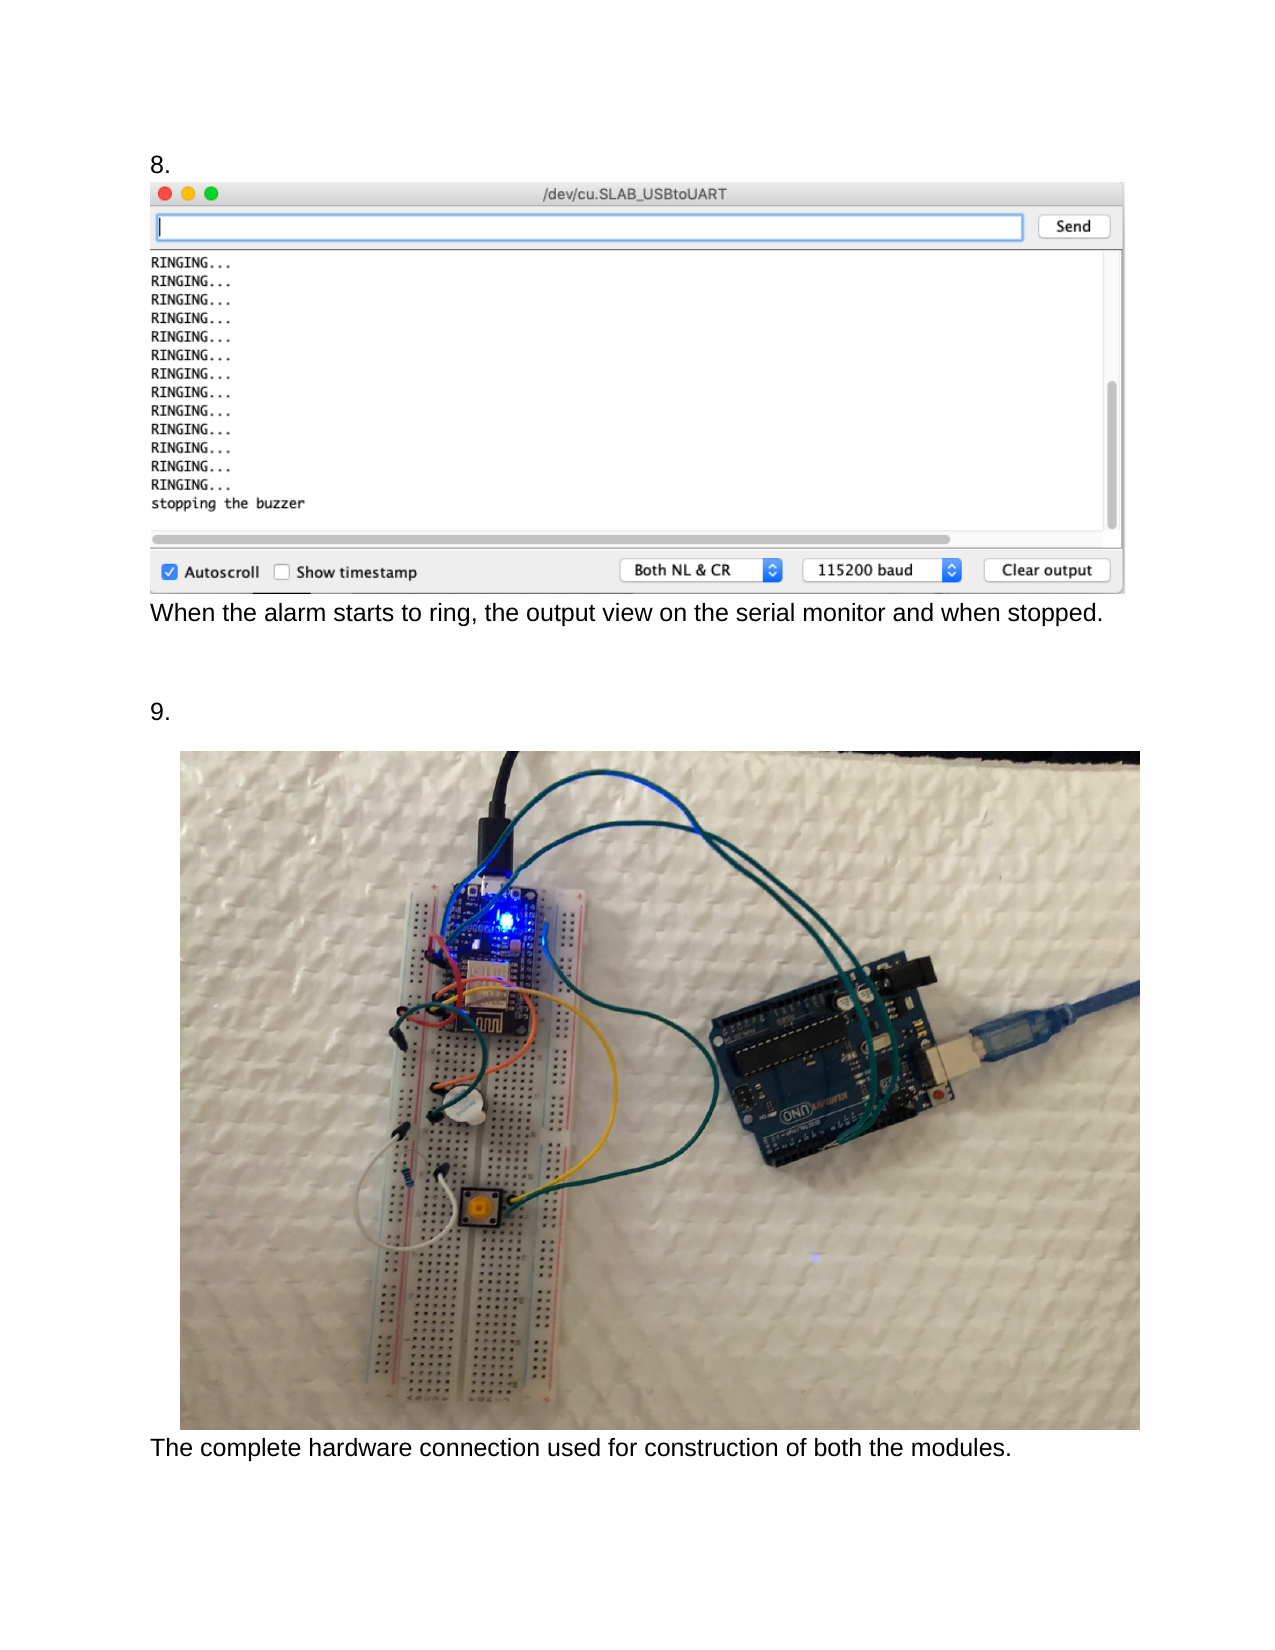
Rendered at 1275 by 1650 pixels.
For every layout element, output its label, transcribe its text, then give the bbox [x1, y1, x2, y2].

text 9. [150, 697, 1125, 726]
picture [181, 751, 1140, 1430]
picture [150, 182, 1125, 594]
text The complete hardware connection used for construction of both the modules. [150, 1433, 1125, 1462]
text When the alarm starts to ring, the output view on the serial monitor and when stopped. [150, 598, 1125, 626]
text 8. [150, 150, 1125, 182]
